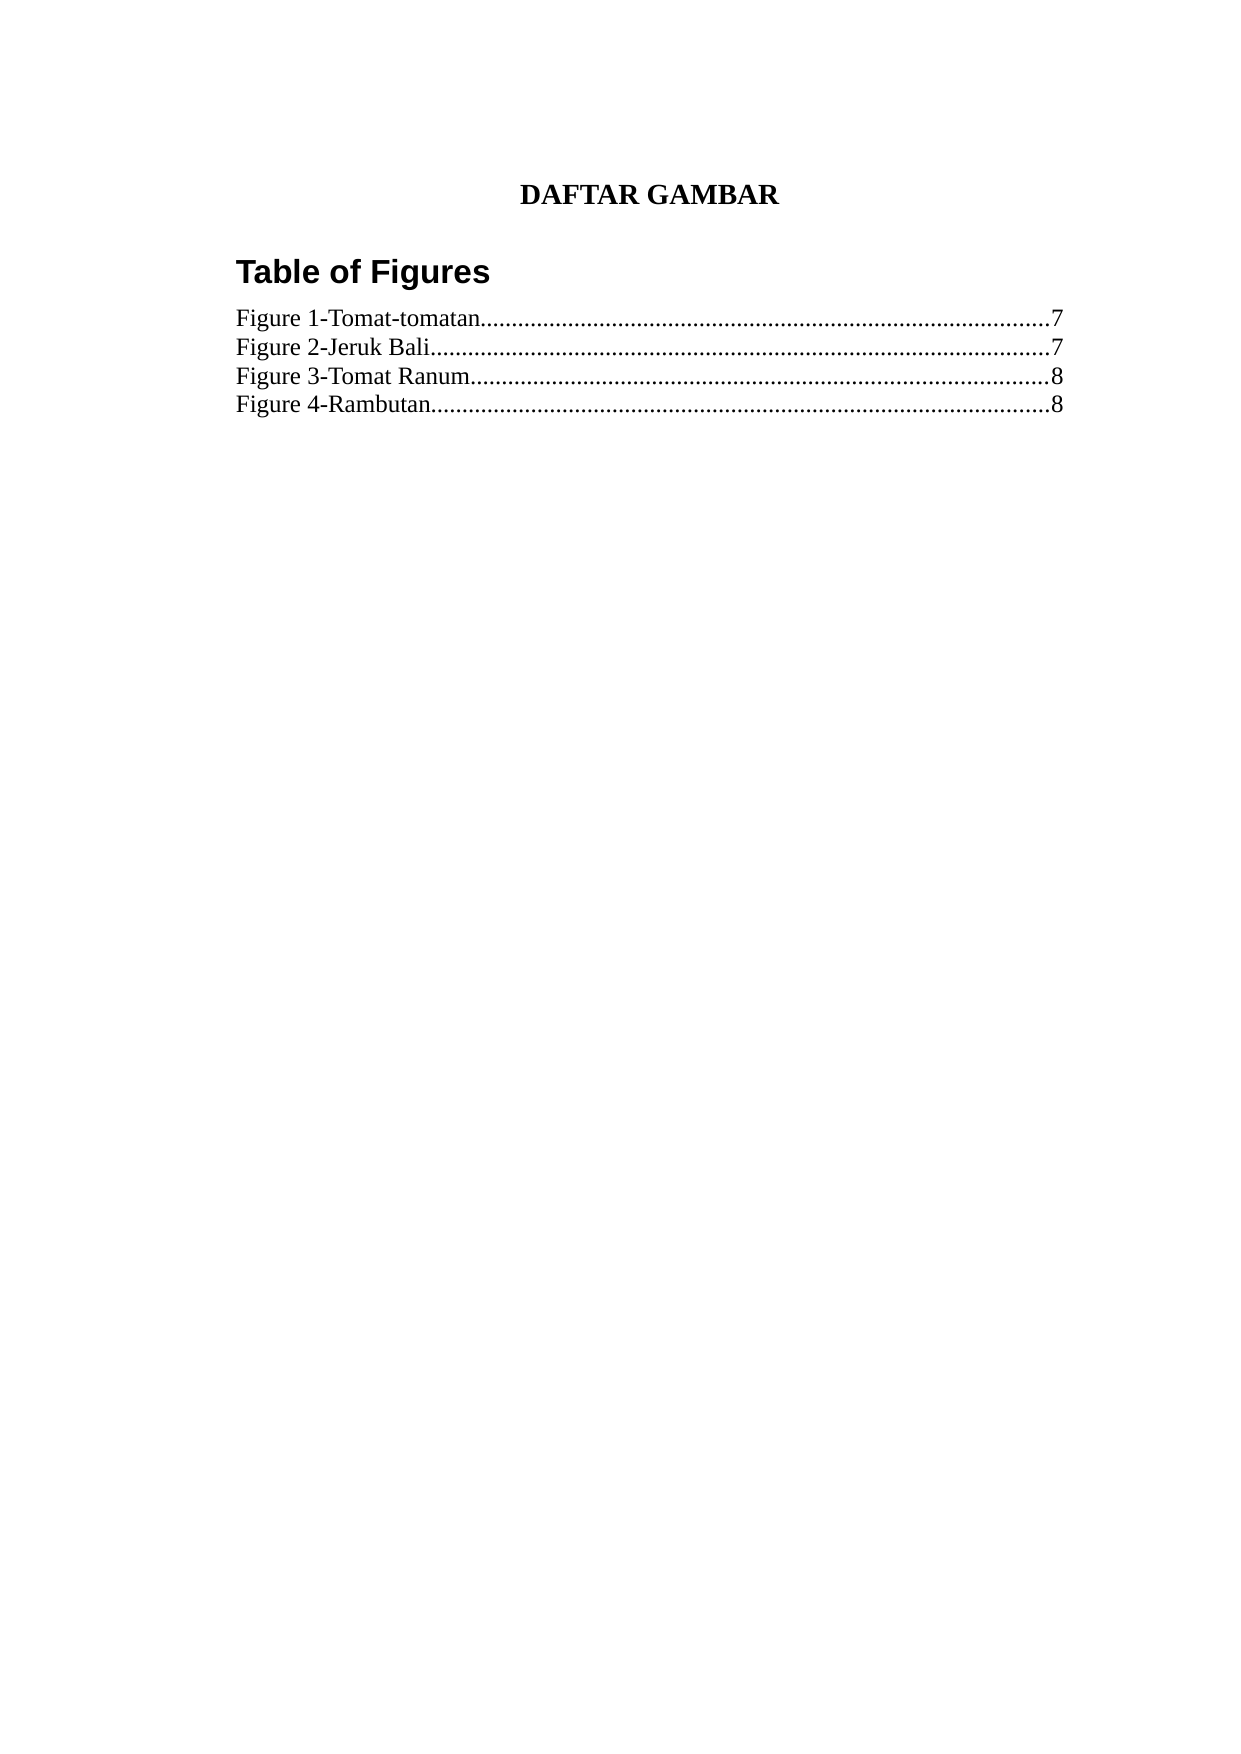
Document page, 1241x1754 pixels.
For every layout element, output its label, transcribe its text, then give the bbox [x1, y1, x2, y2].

subtitle DAFTAR GAMBAR [236, 177, 1063, 211]
text Figure 4-Rambutan 8 [236, 389, 1063, 418]
text Figure 1-Tomat-tomatan 7 [236, 303, 1063, 332]
text Figure 3-Tomat Ranum 8 [236, 361, 1063, 389]
text Figure 2-Jeruk Bali 7 [236, 332, 1063, 361]
subtitle Table of Figures [236, 252, 1063, 291]
